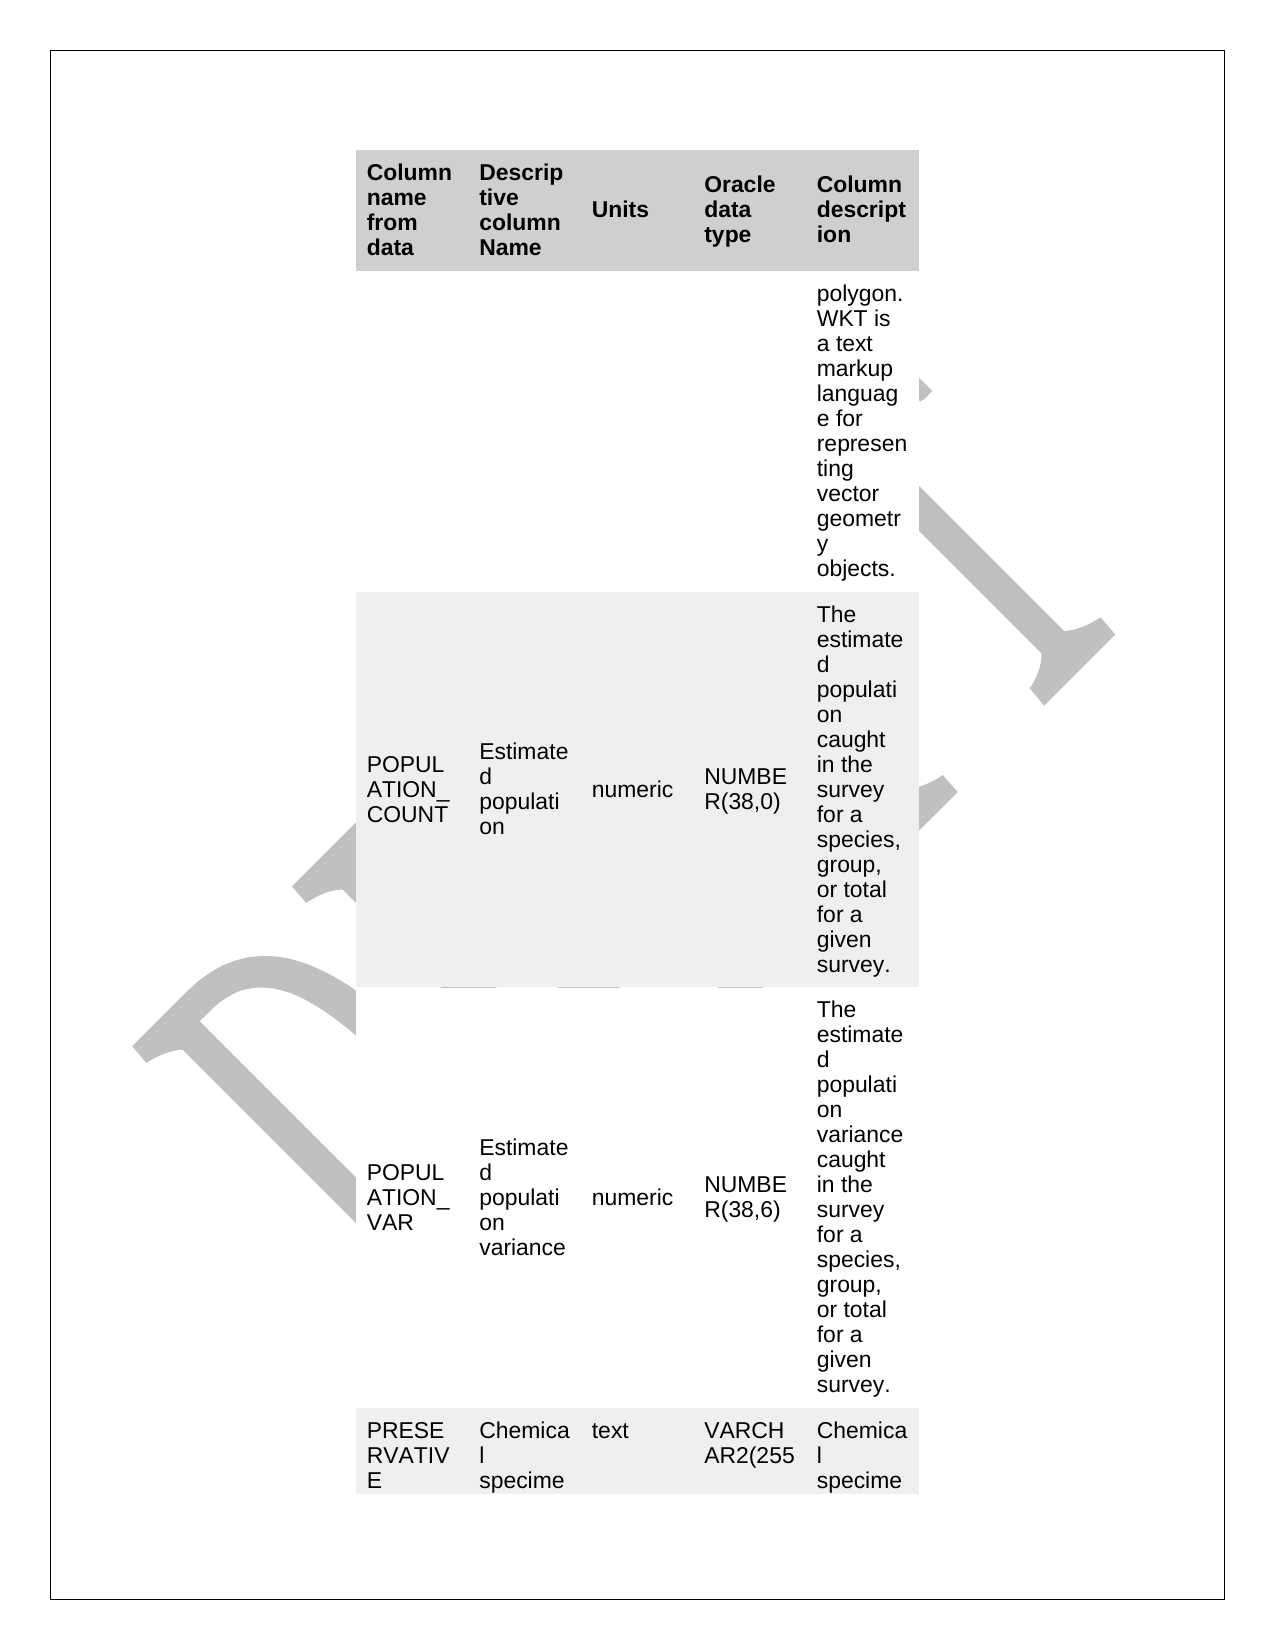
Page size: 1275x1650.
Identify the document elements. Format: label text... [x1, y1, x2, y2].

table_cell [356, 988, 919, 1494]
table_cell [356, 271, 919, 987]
table_header Units [581, 150, 694, 271]
table_header Descriptive column Name [469, 150, 581, 271]
table_header Column name from data [356, 150, 469, 271]
table_header Oracle data type [694, 150, 806, 271]
table_header Column description [806, 150, 919, 271]
